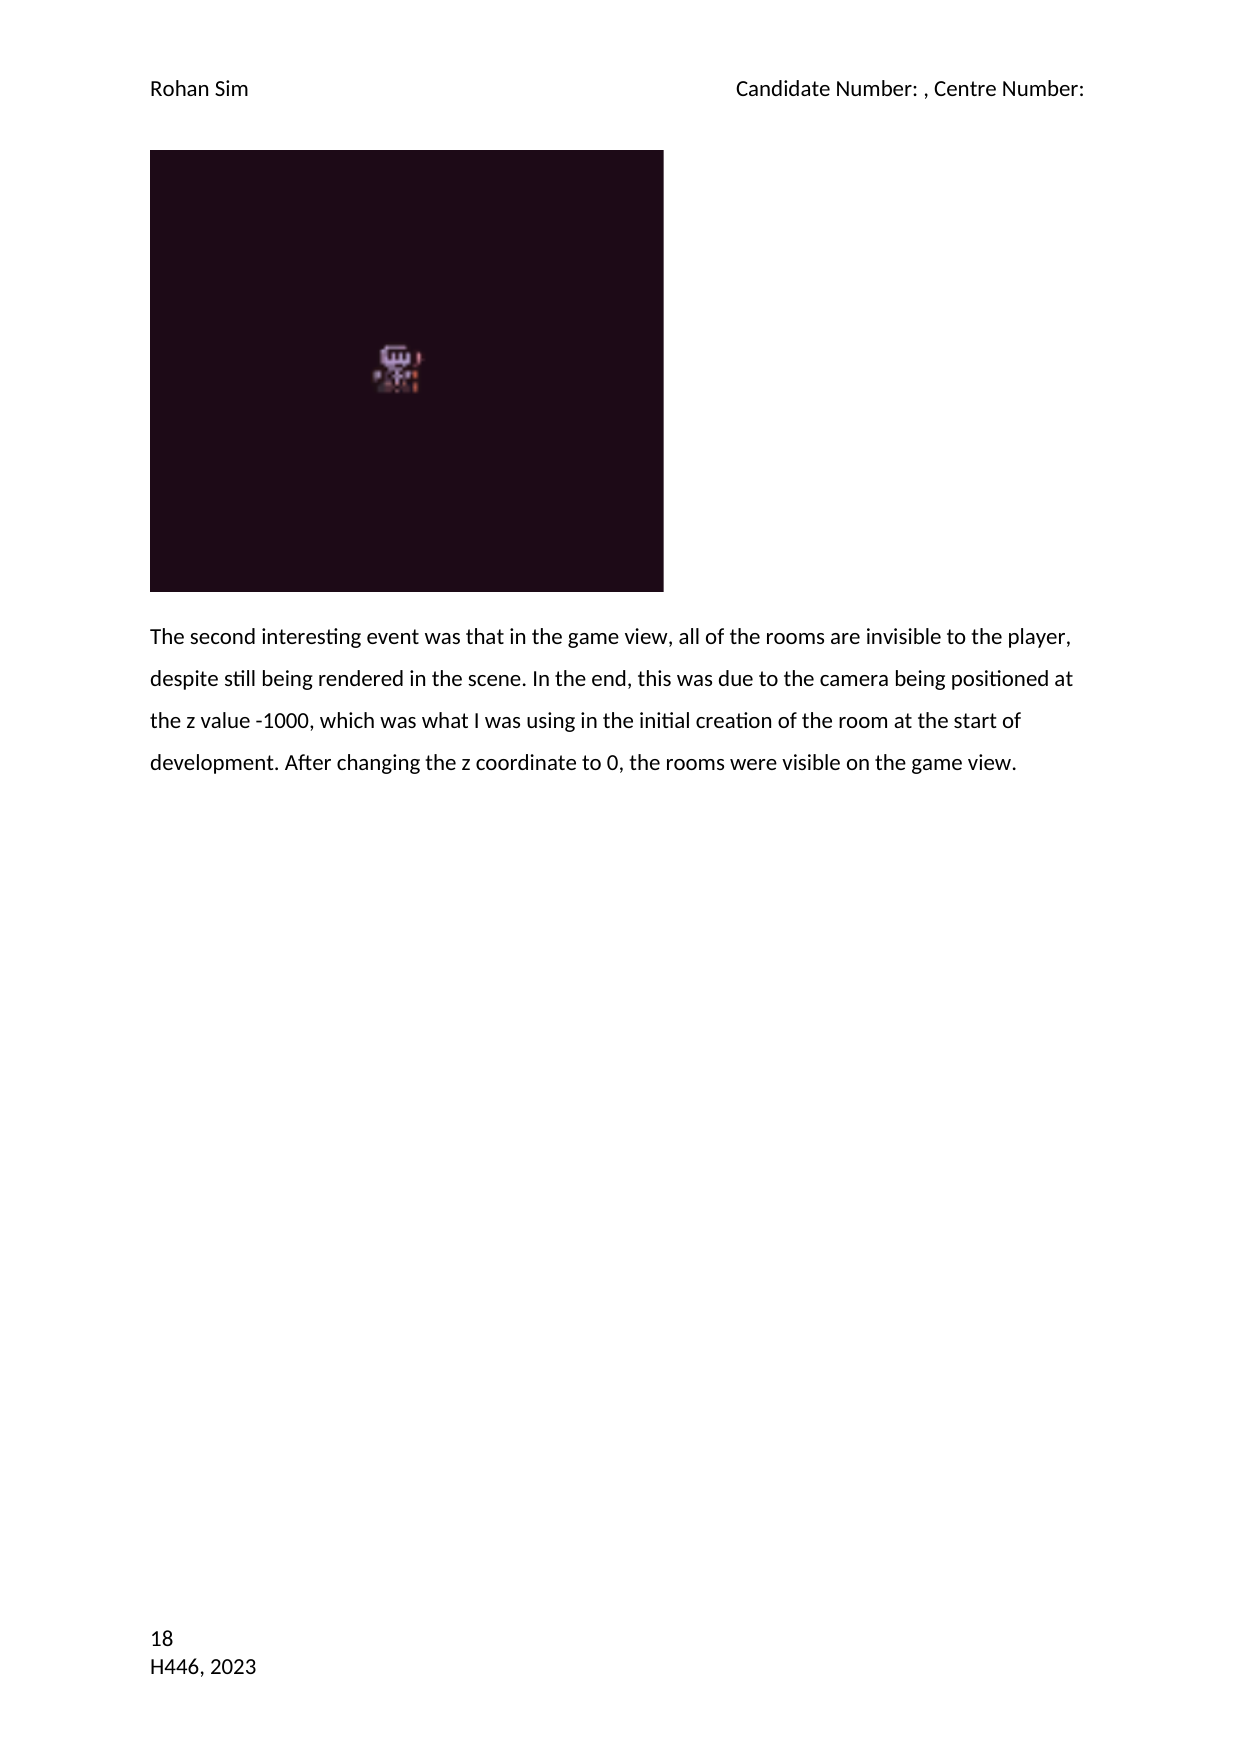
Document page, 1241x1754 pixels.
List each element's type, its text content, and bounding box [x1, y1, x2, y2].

picture [150, 150, 664, 592]
text The second interesting event was that in the game view, all of the rooms are invisible to the player, despite still being rendered in the scene. In the end, this was due to the camera being positioned at the z value -1000, which was what I was using in the initial creation of the room at the start of development. After changing the z coordinate to 0, the rooms were visible on the game view. [150, 622, 1090, 776]
